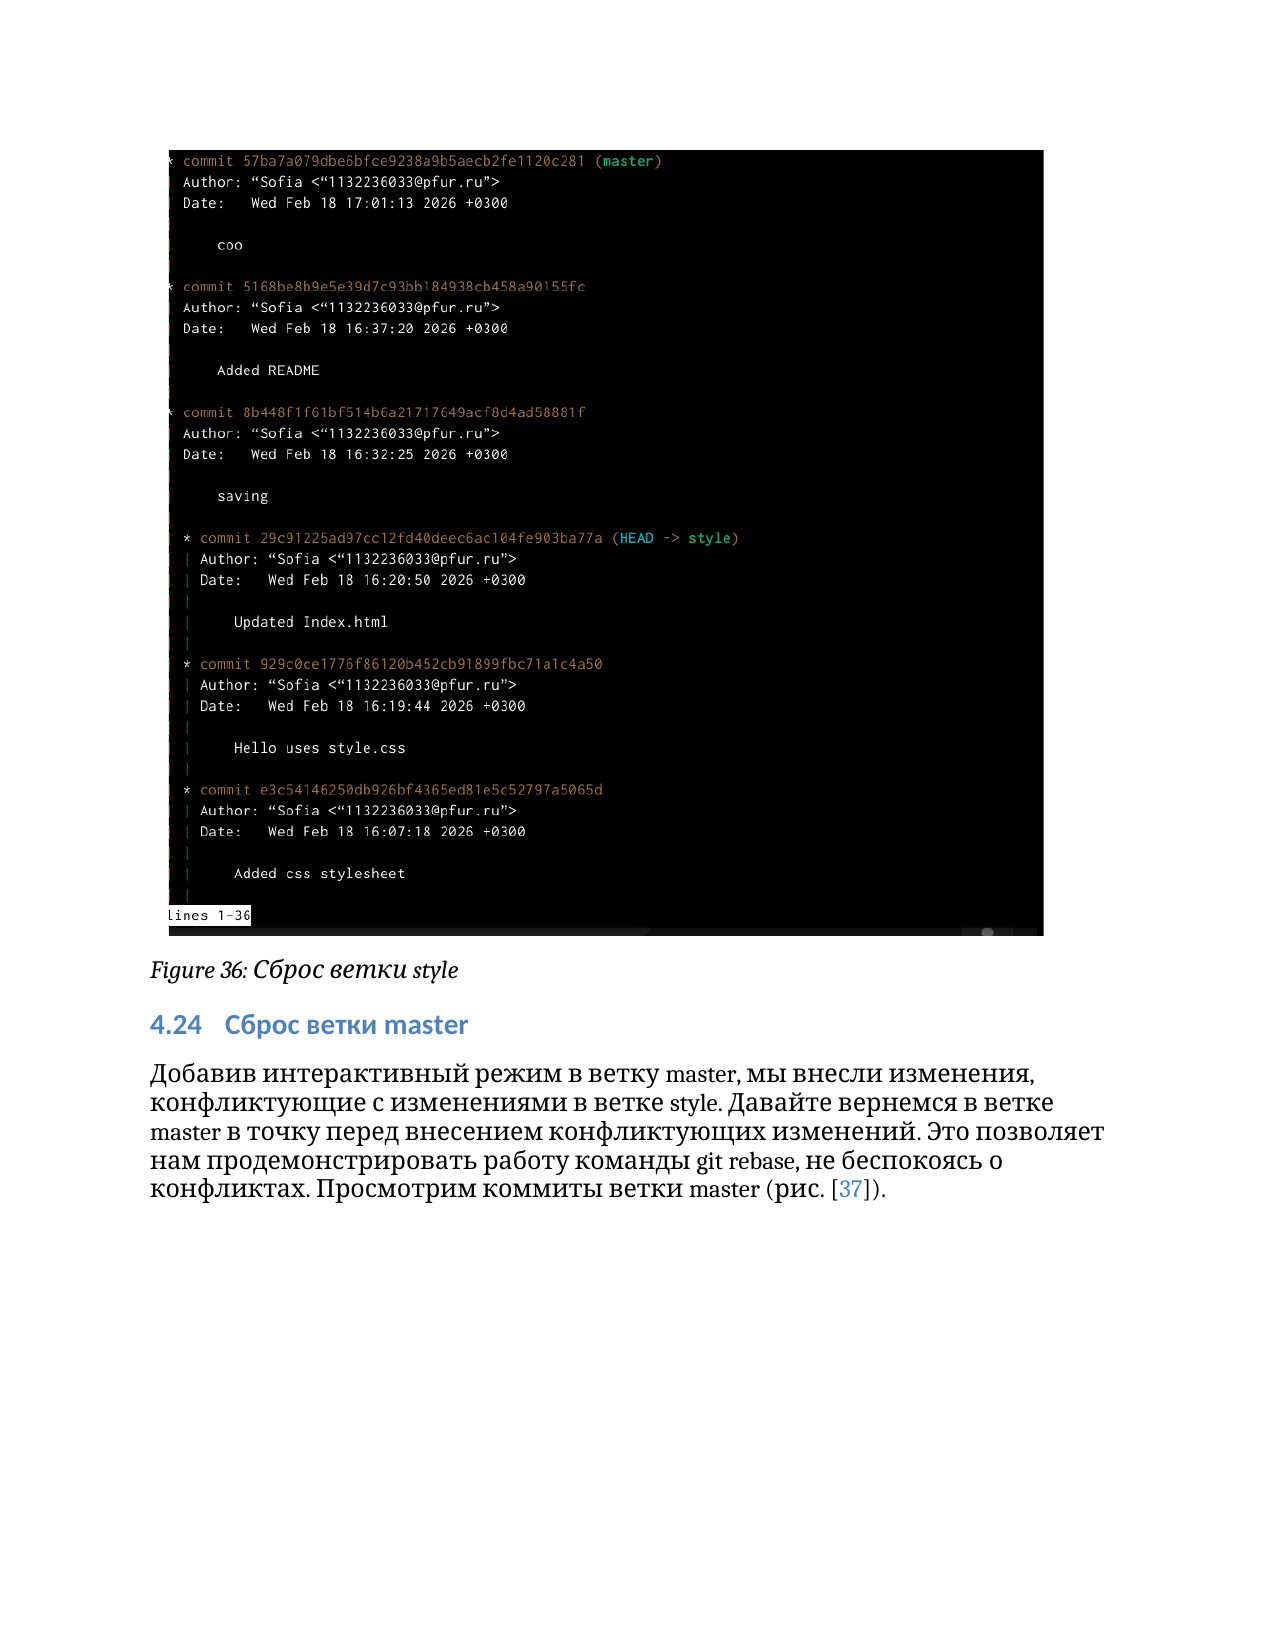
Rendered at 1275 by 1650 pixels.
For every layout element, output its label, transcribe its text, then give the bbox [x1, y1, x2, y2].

text Добавив интерактивный режим в ветку master, мы внесли изменения, конфликтующие с изменениями в ветке style. Давайте вернемся в ветке master в точку перед внесением конфликтующих изменений. Это позволяет нам продемонстрировать работу команды git rebase, не беспокоясь о конфликтах. Просмотрим коммиты ветки master (рис. [37]). [150, 1060, 1125, 1204]
text Figure 36: Сброс ветки style [150, 956, 1125, 985]
subtitle 4.24 Сброс ветки master [150, 1006, 1125, 1042]
picture [168, 150, 1044, 936]
